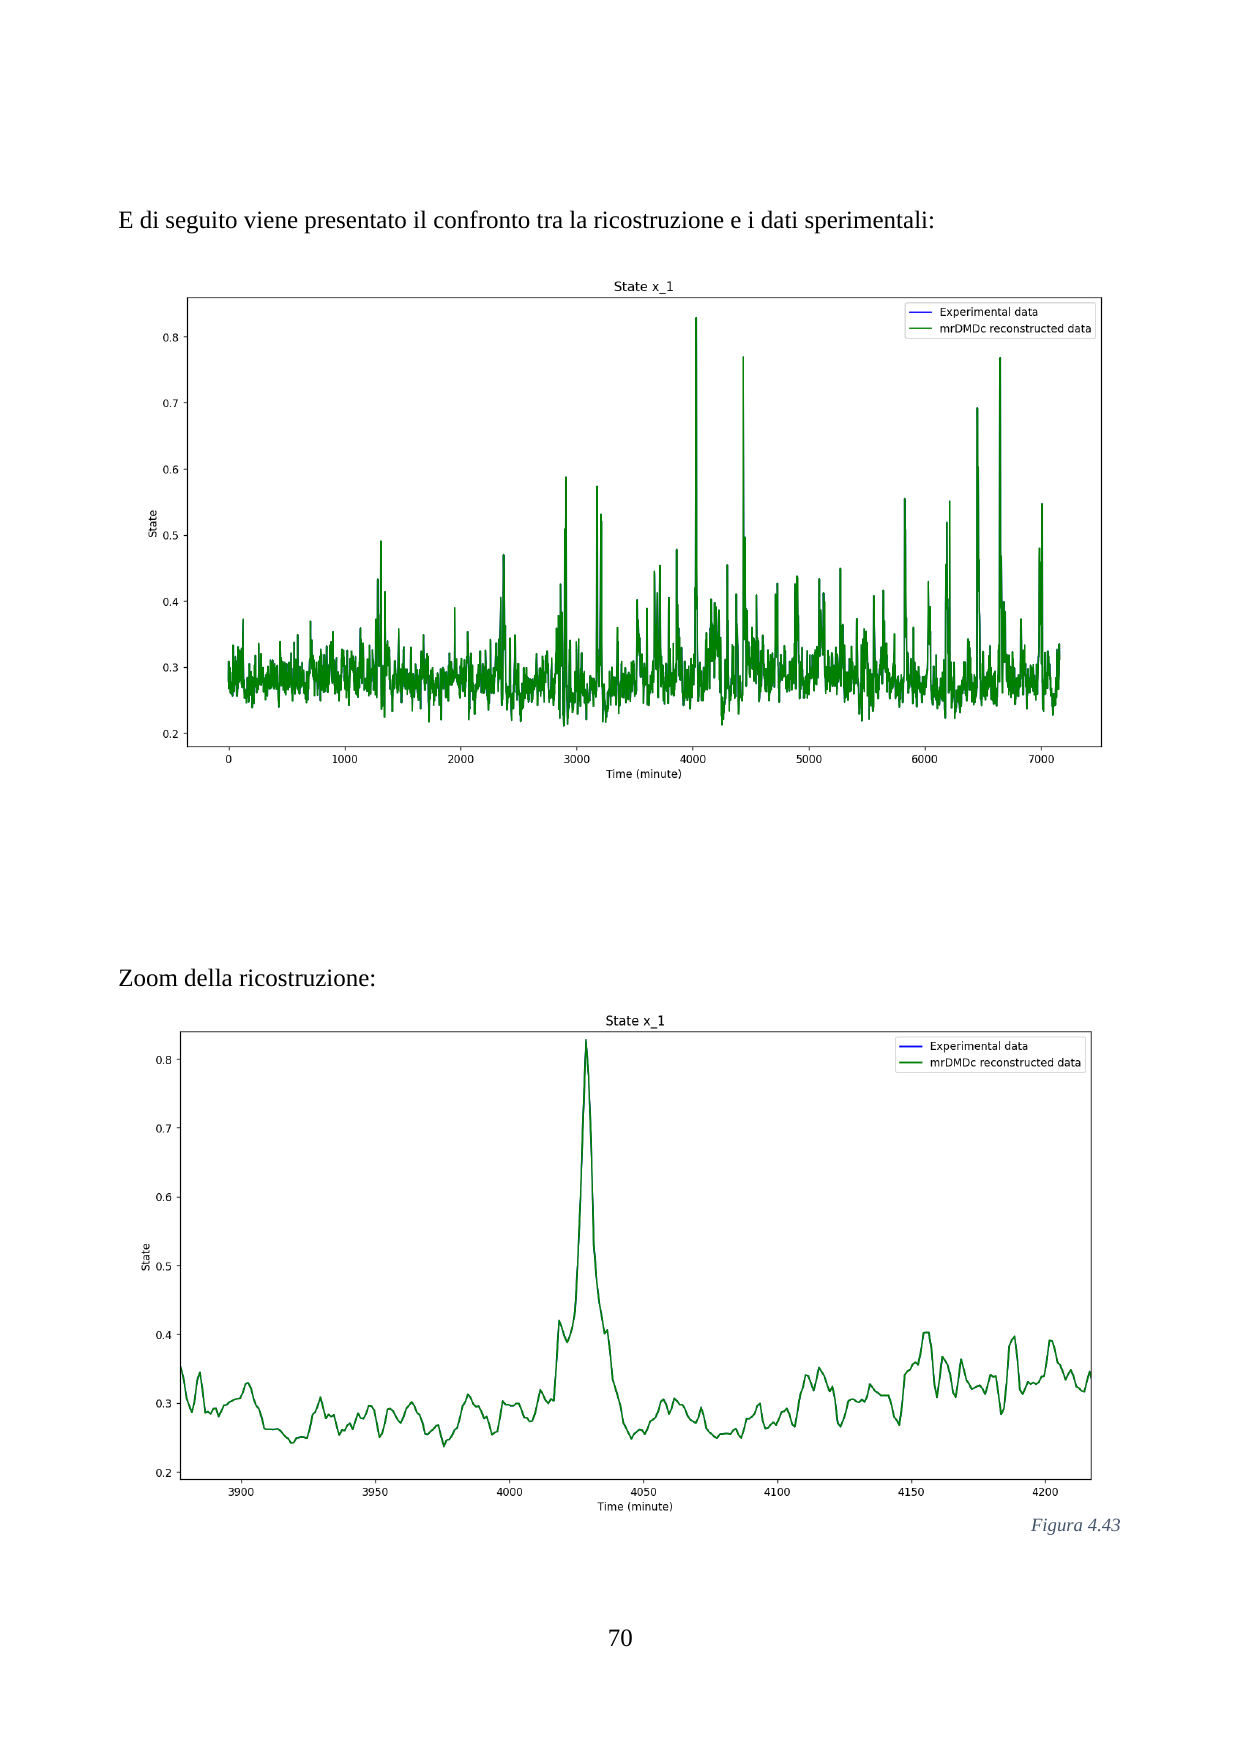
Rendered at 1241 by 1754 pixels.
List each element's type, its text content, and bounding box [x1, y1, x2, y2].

text Zoom della ricostruzione: [118, 963, 1122, 992]
picture [118, 992, 1123, 1515]
picture [118, 262, 1123, 791]
text E di seguito viene presentato il confronto tra la ricostruzione e i dati sperimentali: [118, 205, 1122, 234]
